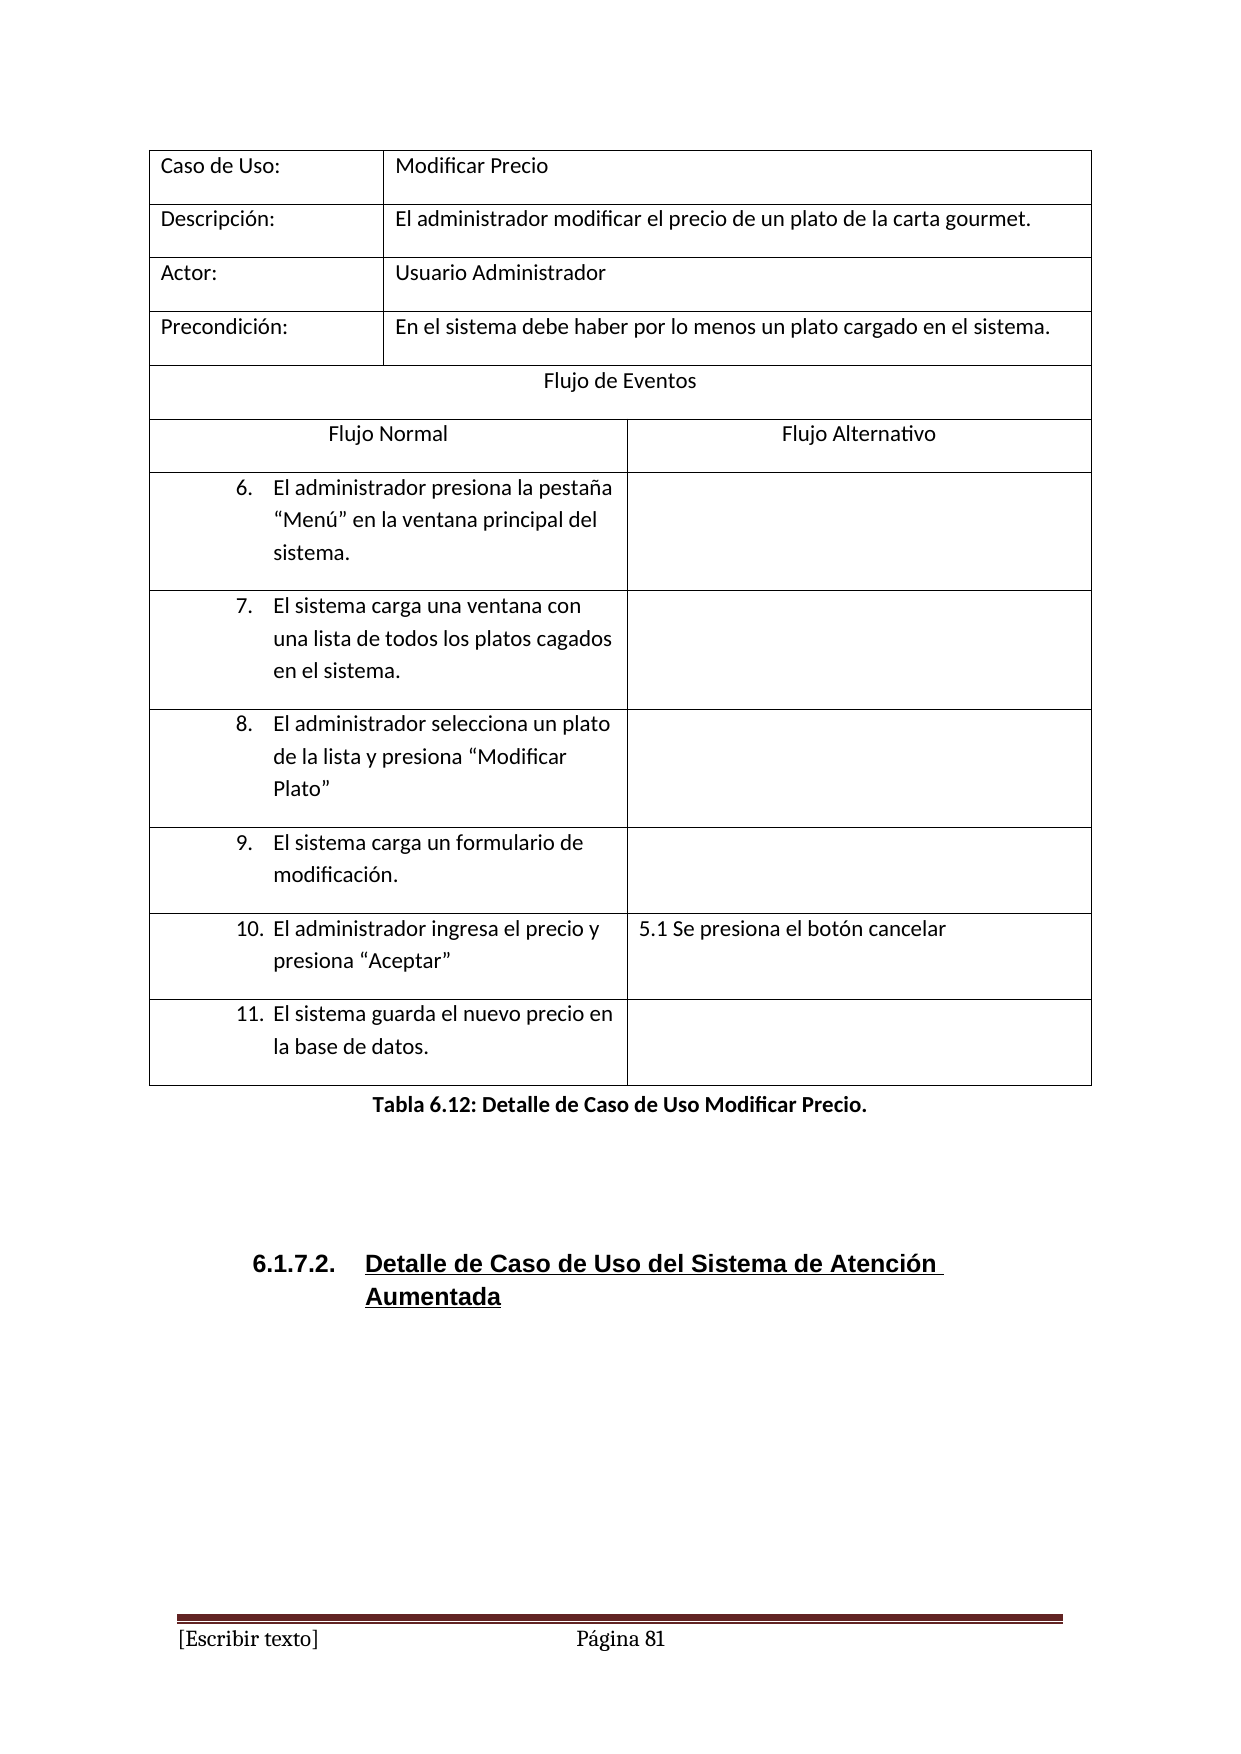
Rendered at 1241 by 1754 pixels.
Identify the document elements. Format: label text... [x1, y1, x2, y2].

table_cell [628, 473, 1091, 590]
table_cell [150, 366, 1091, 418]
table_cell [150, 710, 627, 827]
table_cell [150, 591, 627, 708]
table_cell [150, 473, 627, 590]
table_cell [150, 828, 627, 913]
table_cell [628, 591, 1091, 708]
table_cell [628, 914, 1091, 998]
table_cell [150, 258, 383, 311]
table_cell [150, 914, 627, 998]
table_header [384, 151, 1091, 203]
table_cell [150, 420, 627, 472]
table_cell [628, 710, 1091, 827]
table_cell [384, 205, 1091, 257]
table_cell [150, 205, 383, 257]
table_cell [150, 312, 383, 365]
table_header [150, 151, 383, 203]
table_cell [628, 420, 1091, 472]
list Detalle de Caso de Uso del Sistema de Atención Aumentada [252, 1249, 1063, 1311]
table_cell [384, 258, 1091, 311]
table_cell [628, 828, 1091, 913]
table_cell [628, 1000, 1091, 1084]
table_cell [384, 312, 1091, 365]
text Tabla 6.12: Detalle de Caso de Uso Modificar Precio. [177, 1086, 1063, 1118]
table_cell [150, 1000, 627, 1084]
